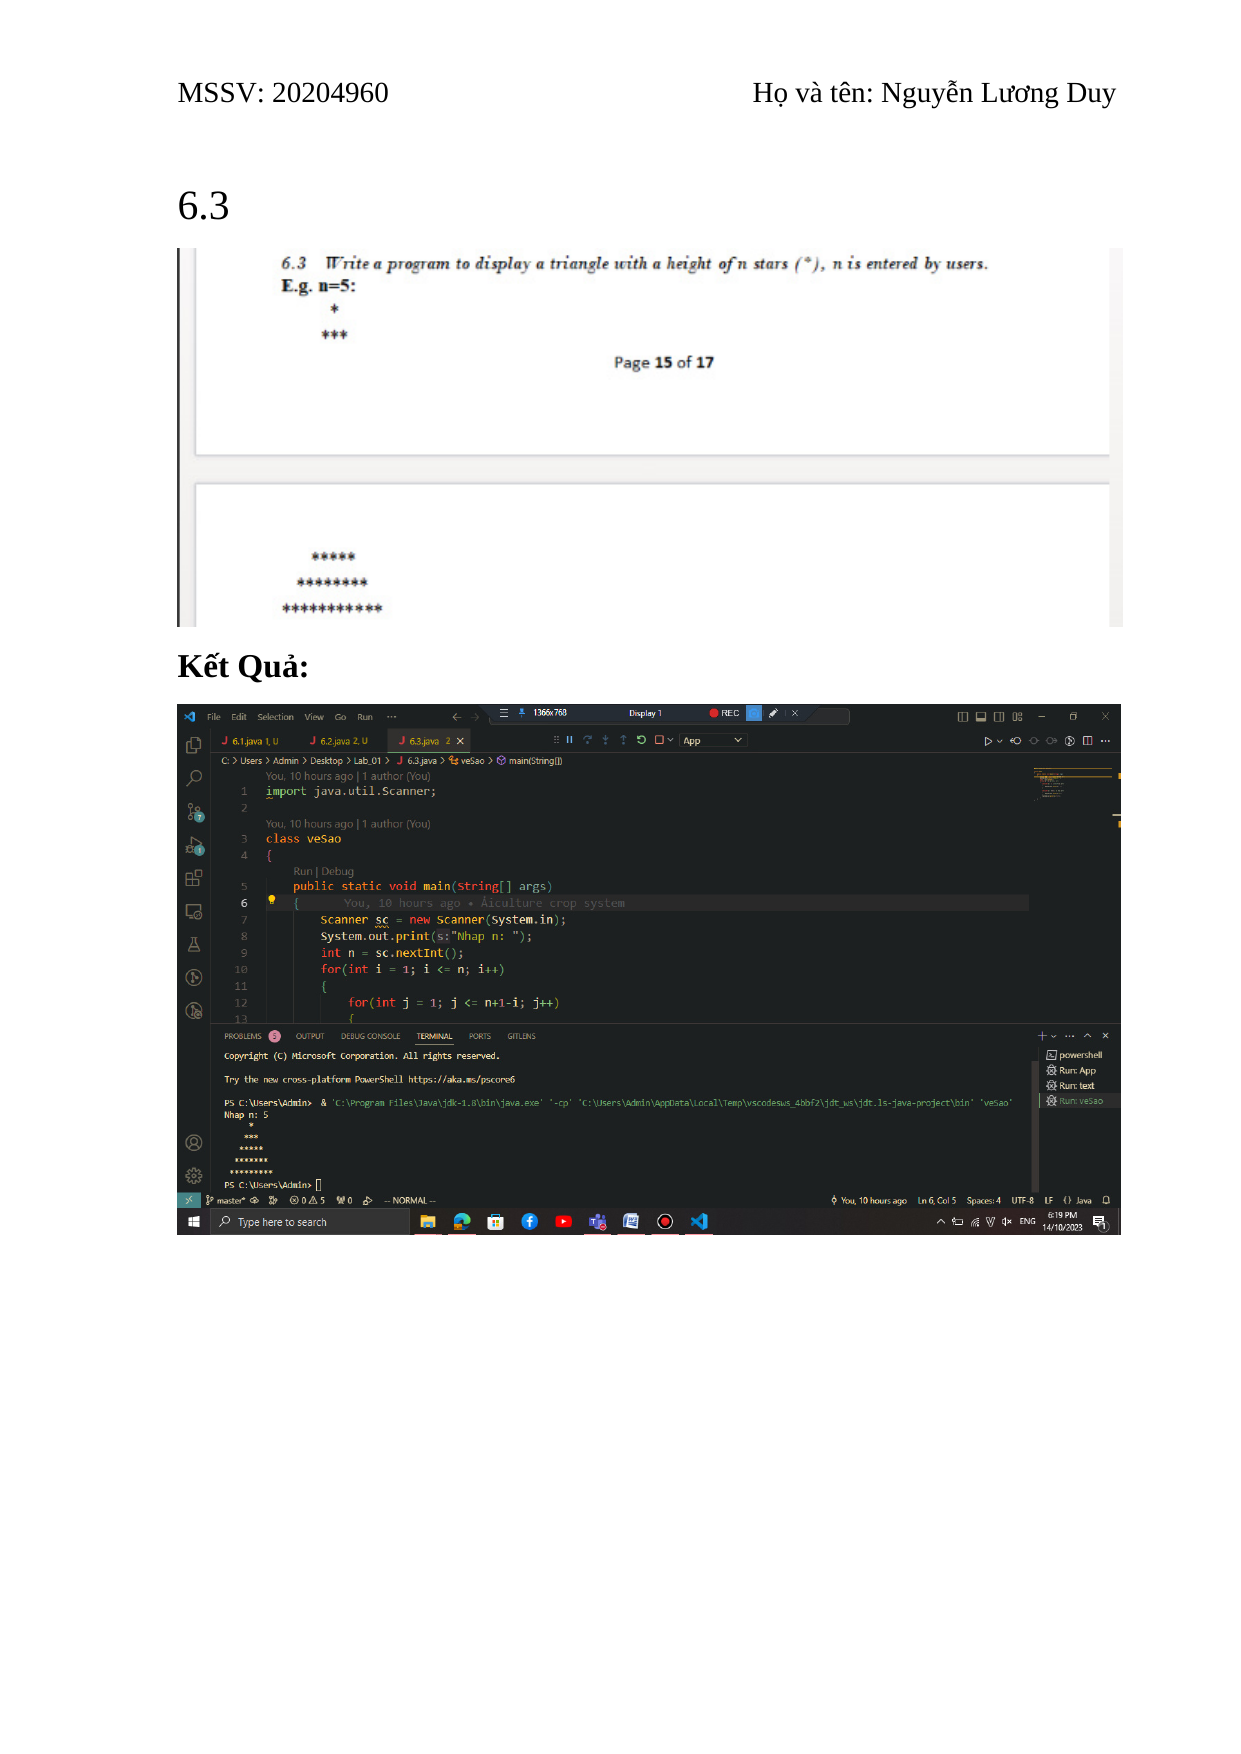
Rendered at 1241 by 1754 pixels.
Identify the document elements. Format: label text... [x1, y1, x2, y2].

picture [177, 248, 1123, 627]
text Kết Quả: [177, 646, 1122, 685]
text 6.3 [177, 181, 1122, 228]
picture [177, 704, 1121, 1235]
